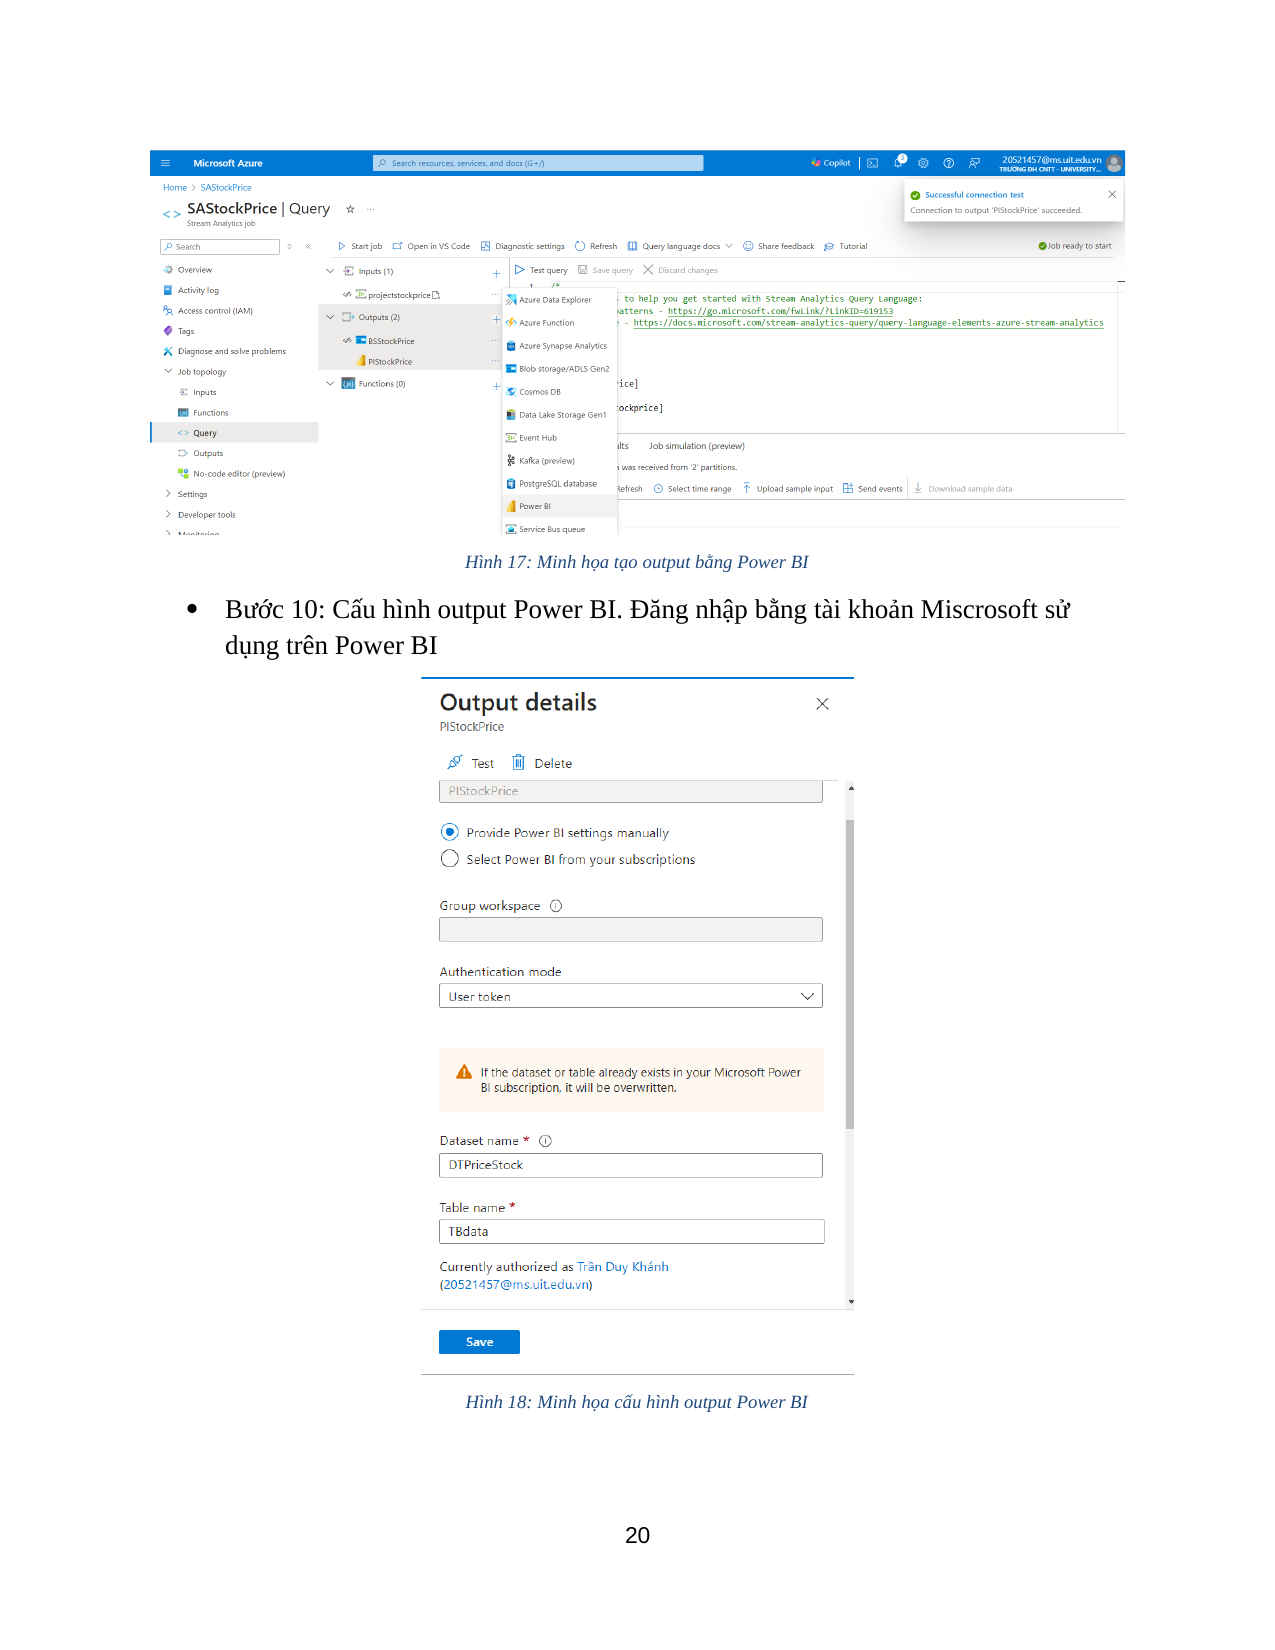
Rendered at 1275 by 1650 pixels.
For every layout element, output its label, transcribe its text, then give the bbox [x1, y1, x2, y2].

text Hình 18: Minh họa cấu hình output Power BI [150, 1391, 1125, 1412]
text Hình 17: Minh họa tạo output bằng Power BI [150, 551, 1125, 572]
picture [150, 150, 1125, 535]
picture [421, 677, 854, 1375]
list Bước 10: Cấu hình output Power BI. Đăng nhập bằng tài khoản Miscrosoft sử dụng trên Power BI [187, 593, 1125, 660]
